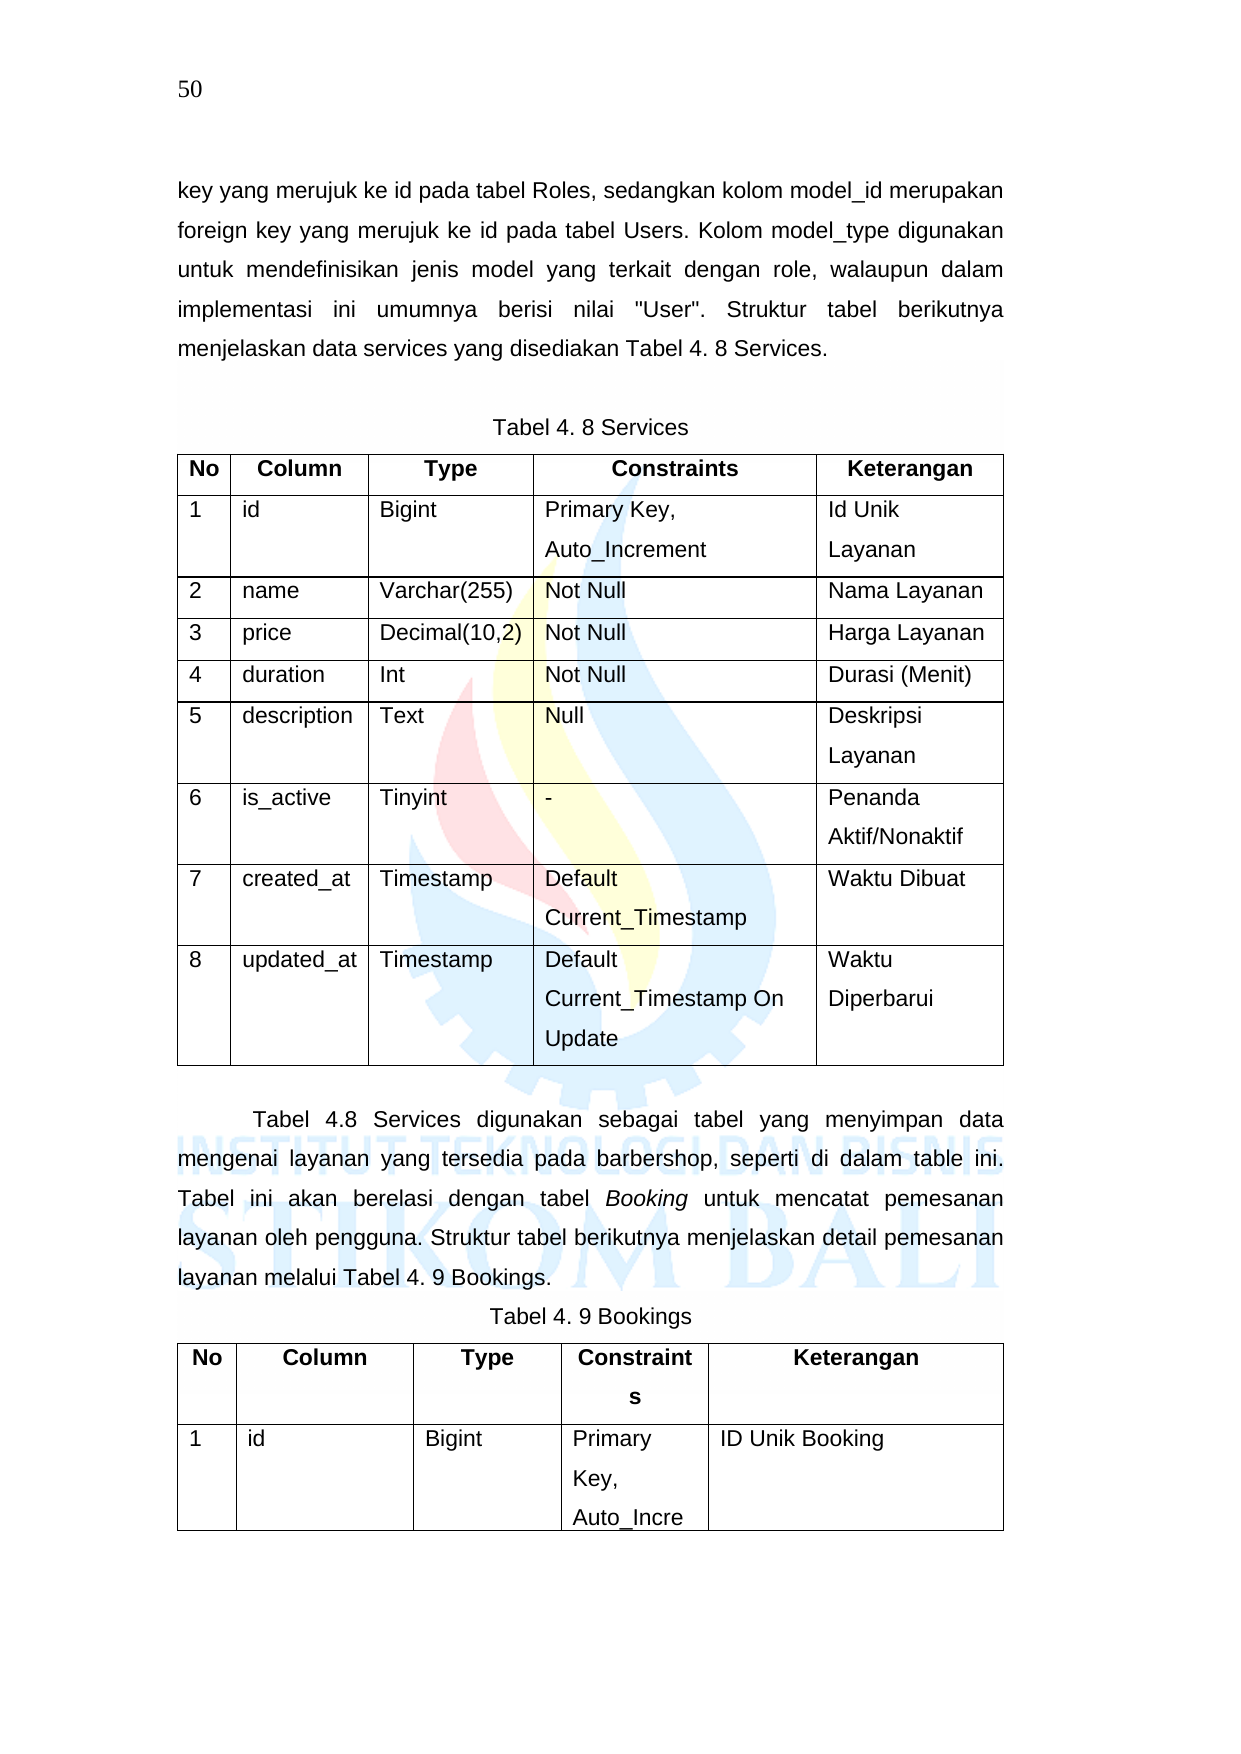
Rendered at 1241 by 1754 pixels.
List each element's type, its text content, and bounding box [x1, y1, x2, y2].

table_cell Default Current_Timestamp On Update [534, 946, 816, 1065]
table_cell Default Current_Timestamp [534, 865, 816, 945]
table_cell Timestamp [369, 865, 533, 945]
table_cell Primary Key, Auto_Increment [562, 1425, 708, 1530]
table_header No [178, 1344, 236, 1424]
table_cell is_active [231, 784, 368, 864]
table_header Column [237, 1344, 413, 1424]
table_cell Int [369, 661, 533, 701]
table_header Type [369, 455, 533, 495]
table_header Constraints [534, 455, 816, 495]
table_cell 4 [178, 661, 230, 701]
table_cell Null [534, 703, 816, 782]
table_cell Text [369, 703, 533, 782]
table_header Column [231, 455, 368, 495]
table_cell Durasi (Menit) [817, 661, 1003, 701]
table_cell Varchar(255) [369, 578, 533, 618]
table_cell Waktu Dibuat [817, 865, 1003, 945]
table_header No [178, 455, 230, 495]
table_cell Bigint [414, 1425, 561, 1530]
table_cell Deskripsi Layanan [817, 703, 1003, 782]
table_cell Id Unik Layanan [817, 496, 1003, 576]
table_cell Tinyint [369, 784, 533, 864]
table_cell Not Null [534, 578, 816, 618]
table_cell Penanda Aktif/Nonaktif [817, 784, 1003, 864]
table_cell description [231, 703, 368, 782]
table_header Keterangan [817, 455, 1003, 495]
table_cell Waktu Diperbarui [817, 946, 1003, 1065]
table_cell id [231, 496, 368, 576]
table_cell Bigint [369, 496, 533, 576]
table_cell Harga Layanan [817, 619, 1003, 660]
text Tabel 4. 8 Services [177, 414, 1004, 440]
table_header Type [414, 1344, 561, 1424]
table_cell Not Null [534, 661, 816, 701]
table_cell duration [231, 661, 368, 701]
table_cell 2 [178, 578, 230, 618]
table_cell 8 [178, 946, 230, 1065]
table_cell id [237, 1425, 413, 1530]
text Tabel 4.8 Services digunakan sebagai tabel yang menyimpan data mengenai layanan yang tersedia pada barbershop, seperti di dalam table ini. Tabel ini akan berelasi dengan tabel Booking untuk mencatat pemesanan layanan oleh pengguna. Struktur tabel berikutnya menjelaskan detail pemesanan layanan melalui Tabel 4. 9 Bookings. [177, 1106, 1004, 1290]
table_cell name [231, 578, 368, 618]
table_header Constraints [562, 1344, 708, 1424]
table_cell 3 [178, 619, 230, 660]
table_cell Timestamp [369, 946, 533, 1065]
table_cell updated_at [231, 946, 368, 1065]
table_cell 6 [178, 784, 230, 864]
table_cell Nama Layanan [817, 578, 1003, 618]
table_cell 1 [178, 1425, 236, 1530]
table_cell price [231, 619, 368, 660]
table_cell Decimal(10,2) [369, 619, 533, 660]
table_cell created_at [231, 865, 368, 945]
table_cell 1 [178, 496, 230, 576]
table_cell ID Unik Booking [709, 1425, 1003, 1530]
table_header Keterangan [709, 1344, 1003, 1424]
table_cell 7 [178, 865, 230, 945]
table_cell - [534, 784, 816, 864]
table_cell Not Null [534, 619, 816, 660]
table_cell Primary Key, Auto_Increment [534, 496, 816, 576]
table_cell 5 [178, 703, 230, 782]
text Tabel 4. 9 Bookings [177, 1303, 1004, 1330]
